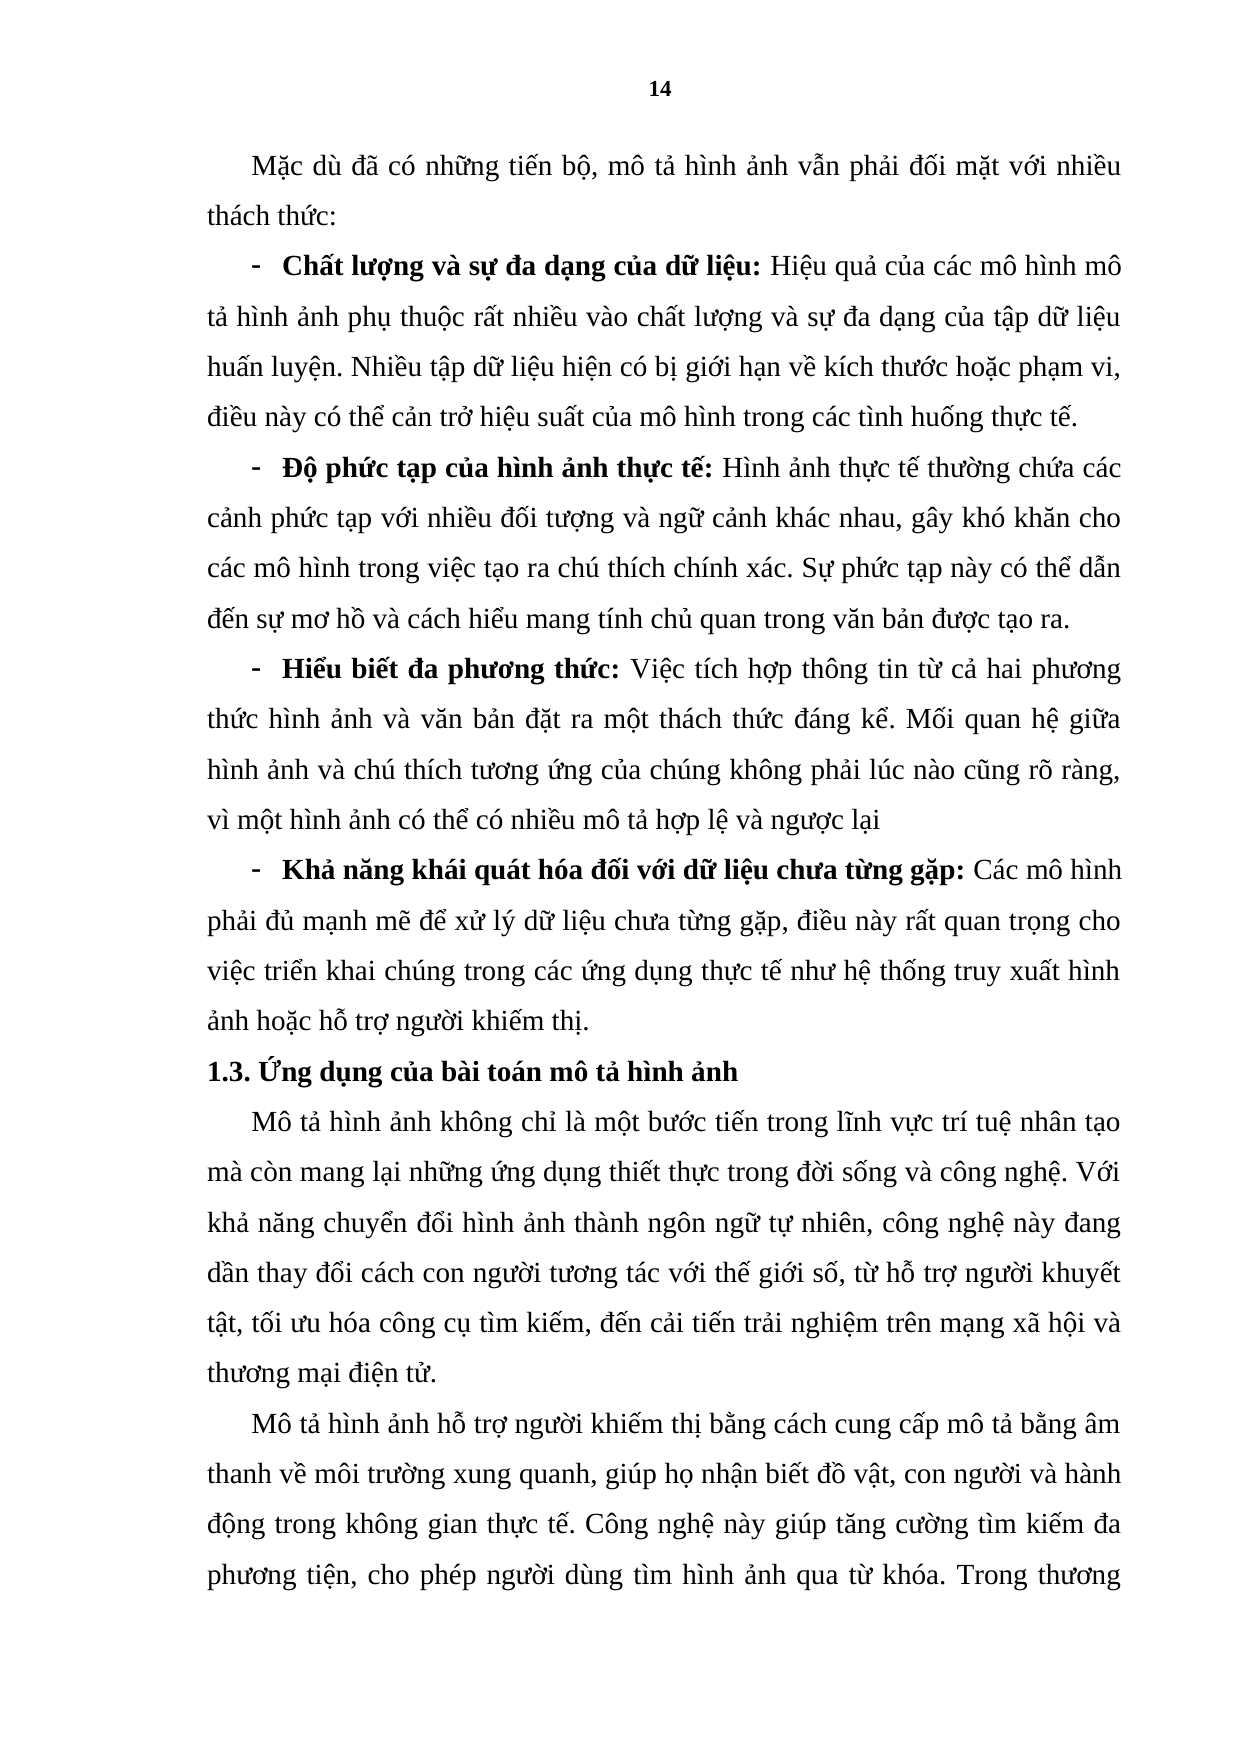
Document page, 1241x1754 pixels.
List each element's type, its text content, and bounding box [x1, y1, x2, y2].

list Độ phức tạp của hình ảnh thực tế: Hình ảnh thực tế thường chứa các cảnh phức tạp với nhiều đối tượng và ngữ cảnh khác nhau, gây khó khăn cho các mô hình trong việc tạo ra chú thích chính xác. Sự phức tạp này có thể dẫn đến sự mơ hồ và cách hiểu mang tính chủ quan trong văn bản được tạo ra. [207, 450, 1122, 634]
subtitle Ứng dụng của bài toán mô tả hình ảnh [207, 1054, 1122, 1087]
list Chất lượng và sự đa dạng của dữ liệu: Hiệu quả của các mô hình mô tả hình ảnh phụ thuộc rất nhiều vào chất lượng và sự đa dạng của tập dữ liệu huấn luyện. Nhiều tập dữ liệu hiện có bị giới hạn về kích thước hoặc phạm vi, điều này có thể cản trở hiệu suất của mô hình trong các tình huống thực tế. [207, 248, 1122, 433]
text Mặc dù đã có những tiến bộ, mô tả hình ảnh vẫn phải đối mặt với nhiều thách thức: [207, 148, 1122, 232]
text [207, 1406, 1122, 1590]
list Khả năng khái quát hóa đối với dữ liệu chưa từng gặp: Các mô hình phải đủ mạnh mẽ để xử lý dữ liệu chưa từng gặp, điều này rất quan trọng cho việc triển khai chúng trong các ứng dụng thực tế như hệ thống truy xuất hình ảnh hoặc hỗ trợ người khiếm thị. [207, 852, 1122, 1037]
list Hiểu biết đa phương thức: Việc tích hợp thông tin từ cả hai phương thức hình ảnh và văn bản đặt ra một thách thức đáng kể. Mối quan hệ giữa hình ảnh và chú thích tương ứng của chúng không phải lúc nào cũng rõ ràng, vì một hình ảnh có thể có nhiều mô tả hợp lệ và ngược lại [207, 651, 1122, 836]
text Mô tả hình ảnh không chỉ là một bước tiến trong lĩnh vực trí tuệ nhân tạo mà còn mang lại những ứng dụng thiết thực trong đời sống và công nghệ. Với khả năng chuyển đổi hình ảnh thành ngôn ngữ tự nhiên, công nghệ này đang dần thay đổi cách con người tương tác với thế giới số, từ hỗ trợ người khuyết tật, tối ưu hóa công cụ tìm kiếm, đến cải tiến trải nghiệm trên mạng xã hội và thương mại điện tử. [207, 1104, 1122, 1389]
